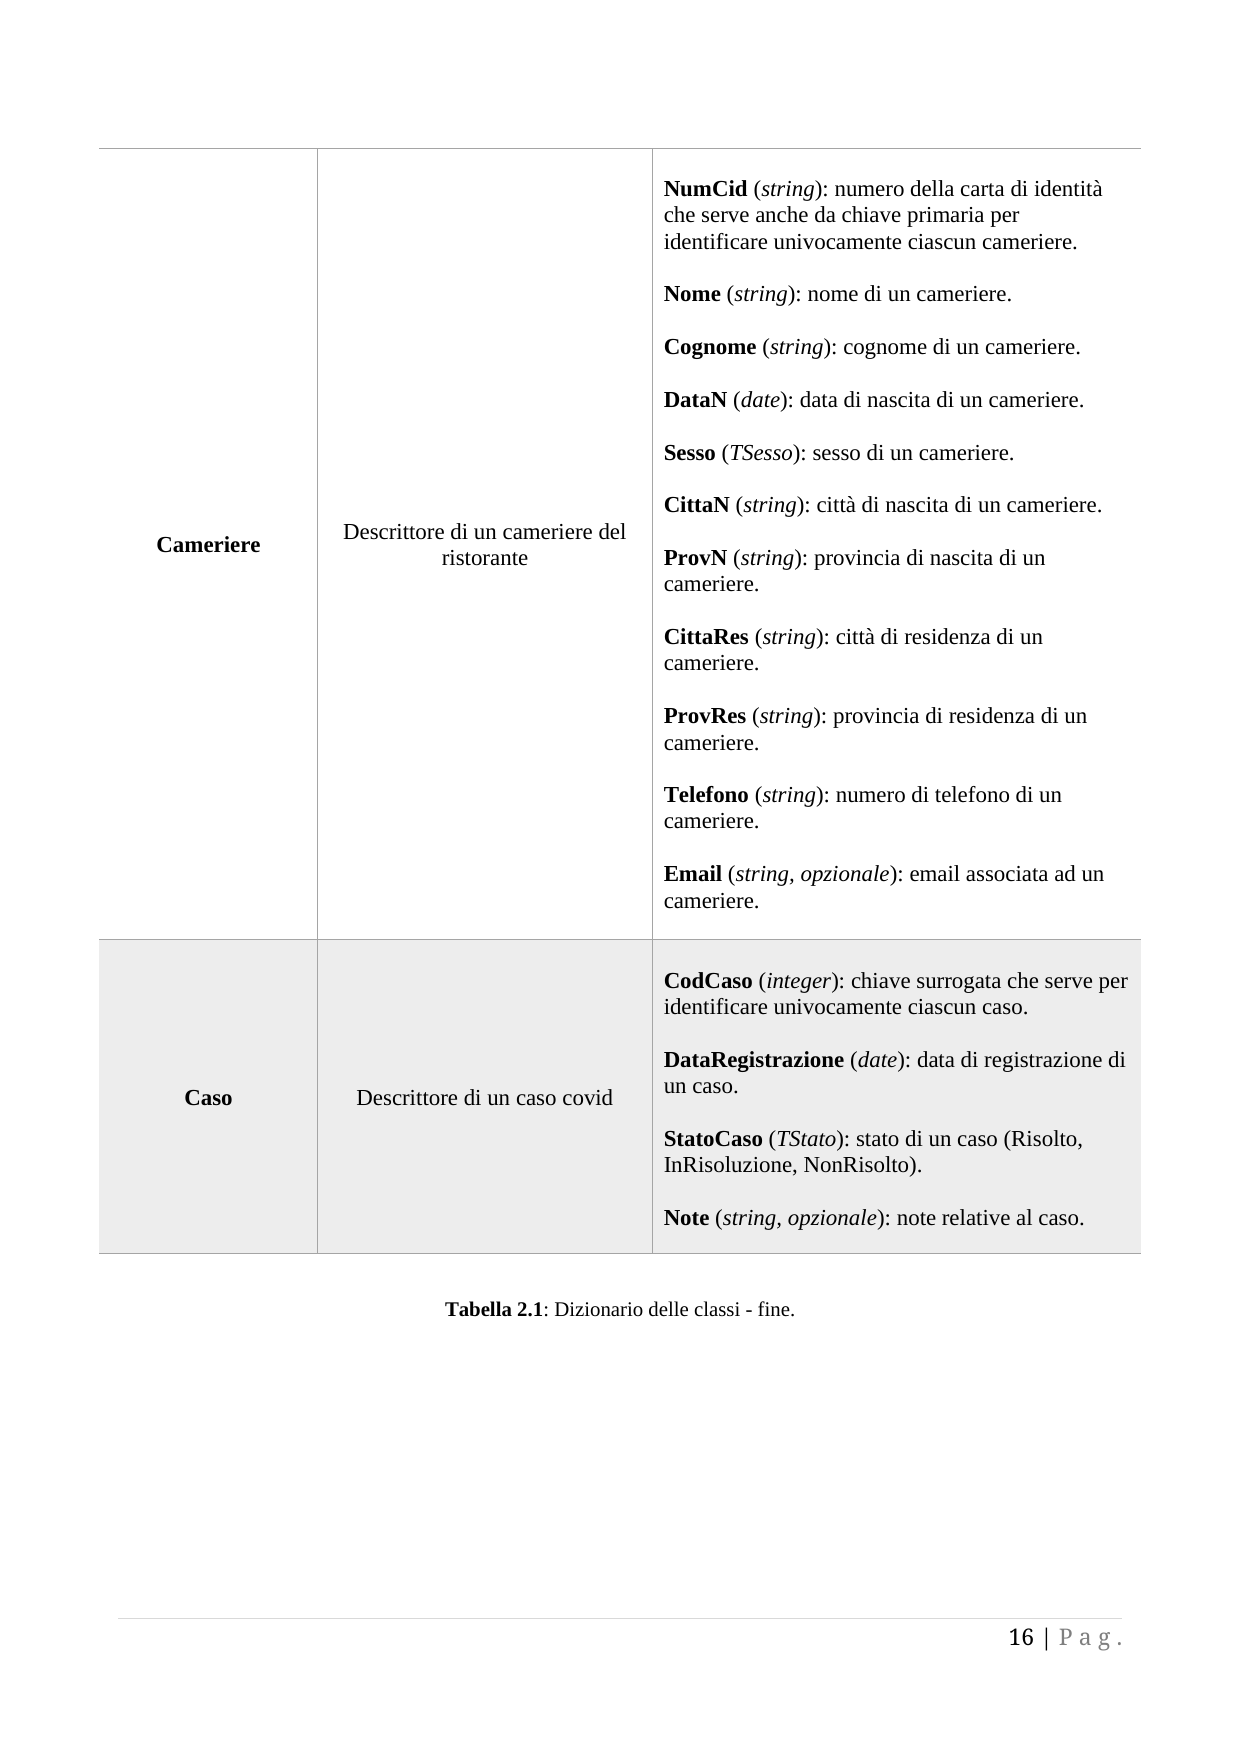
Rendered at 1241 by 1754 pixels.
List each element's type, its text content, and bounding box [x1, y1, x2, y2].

table_cell Descrittore di un caso covid [318, 940, 652, 1253]
table_cell Cameriere [99, 149, 317, 939]
table_cell Descrittore di un cameriere del ristorante [318, 149, 652, 939]
table_cell CodCaso (integer): chiave surrogata che serve per identificare univocamente ciascun caso. DataRegistrazione (date): data di registrazione di un caso. StatoCaso (TStato): stato di un caso (Risolto, InRisoluzione, NonRisolto). Note (string, opzionale): note relative al caso. [653, 940, 1141, 1253]
table_cell Caso [99, 940, 317, 1253]
text Tabella 2.1: Dizionario delle classi - fine. [118, 1297, 1122, 1321]
table_cell NumCid (string): numero della carta di identità che serve anche da chiave primaria per identificare univocamente ciascun cameriere. Nome (string): nome di un cameriere. Cognome (string): cognome di un cameriere. DataN (date): data di nascita di un cameriere. Sesso (TSesso): sesso di un cameriere. CittaN (string): città di nascita di un cameriere. ProvN (string): provincia di nascita di un cameriere. CittaRes (string): città di residenza di un cameriere. ProvRes (string): provincia di residenza di un cameriere. Telefono (string): numero di telefono di un cameriere. Email (string, opzionale): email associata ad un cameriere. [653, 149, 1141, 939]
